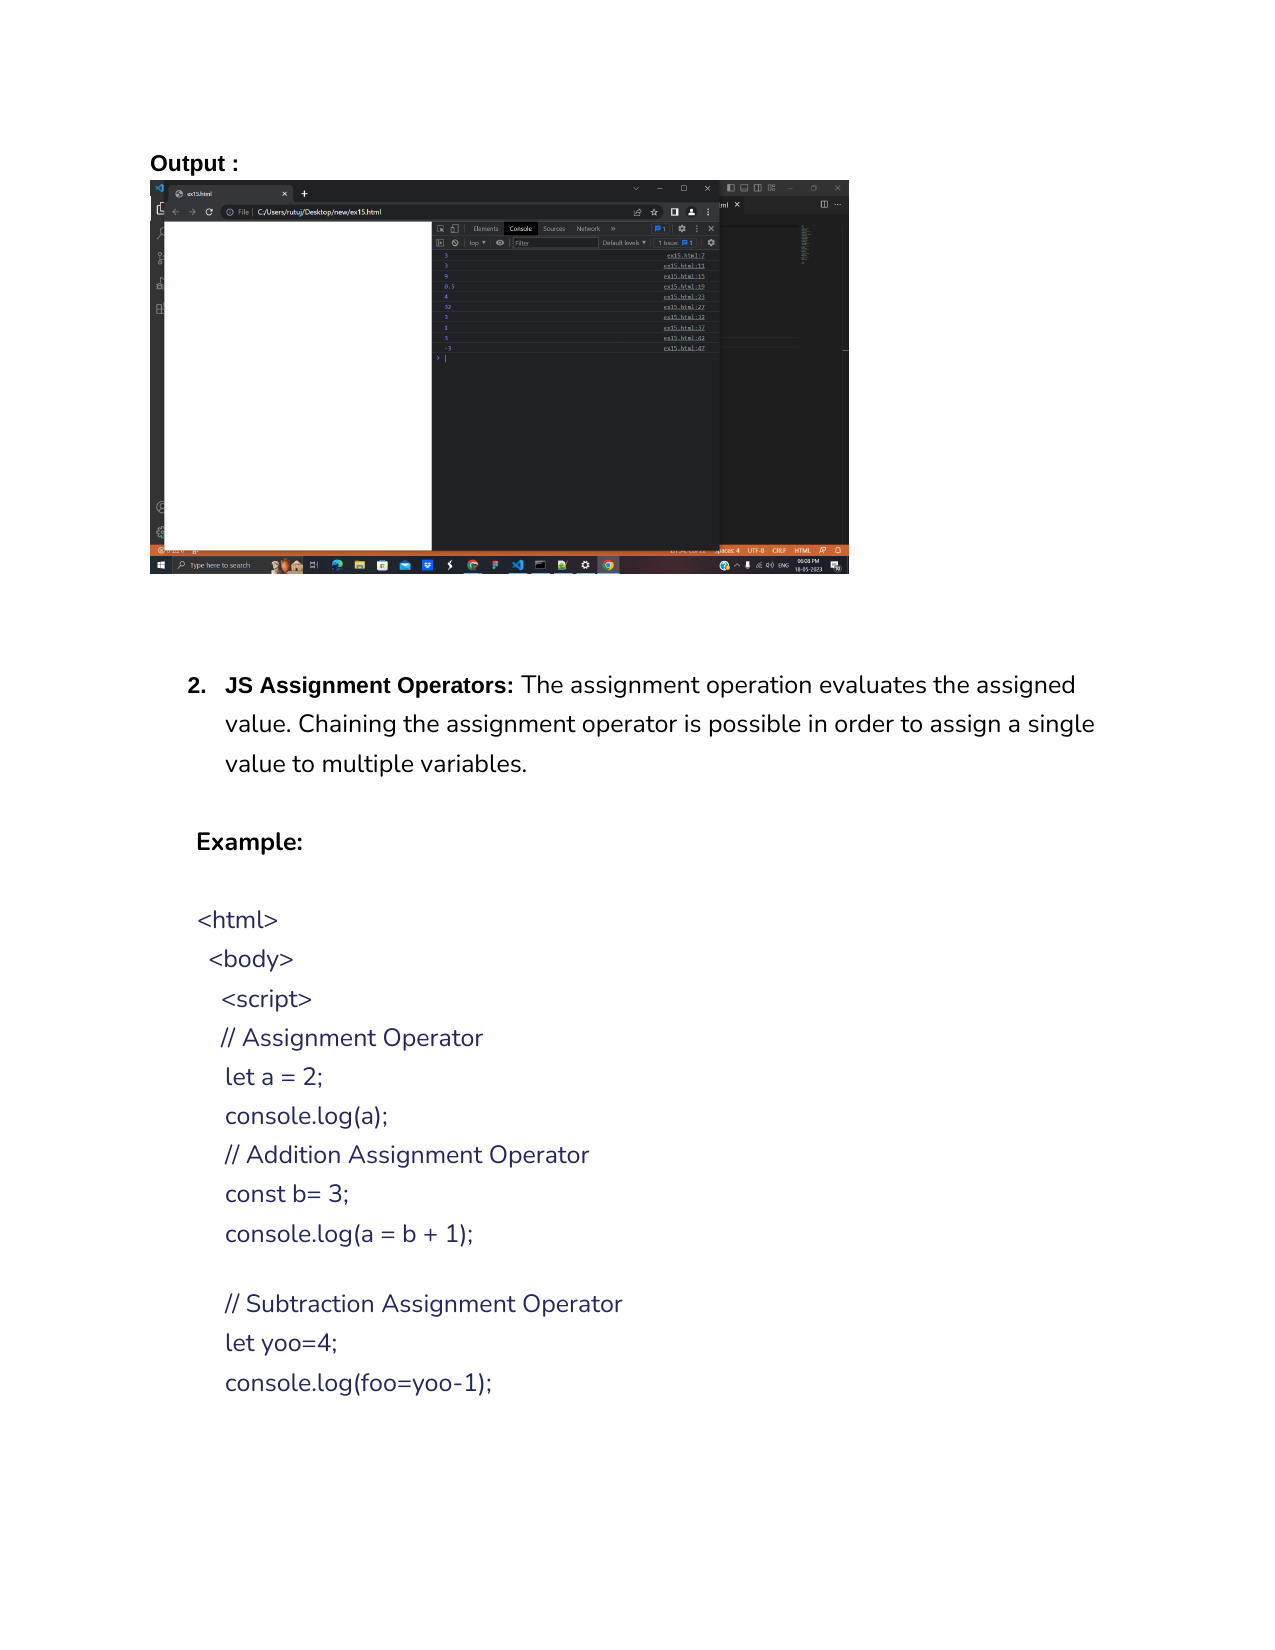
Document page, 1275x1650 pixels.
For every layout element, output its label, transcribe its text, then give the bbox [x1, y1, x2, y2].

text console.log(a); [150, 1099, 1125, 1133]
picture [150, 180, 849, 574]
text <script> [150, 982, 1125, 1016]
text let a = 2; [150, 1060, 1125, 1094]
text // Addition Assignment Operator [150, 1138, 1125, 1172]
text let yoo=4; [150, 1326, 1125, 1361]
text <html> [150, 903, 1125, 937]
text const b= 3; [150, 1177, 1125, 1212]
text Output : [150, 150, 1125, 176]
text // Assignment Operator [150, 1021, 1125, 1055]
text console.log(foo=yoo-1); [150, 1366, 1125, 1400]
list JS Assignment Operators: The assignment operation evaluates the assigned value. Chaining the assignment operator is possible in order to assign a single value to multiple variables. [187, 668, 1125, 781]
text <body> [150, 942, 1125, 977]
text // Subtraction Assignment Operator [150, 1287, 1125, 1321]
text Example: [150, 825, 1125, 859]
text console.log(a = b + 1); [150, 1217, 1125, 1251]
